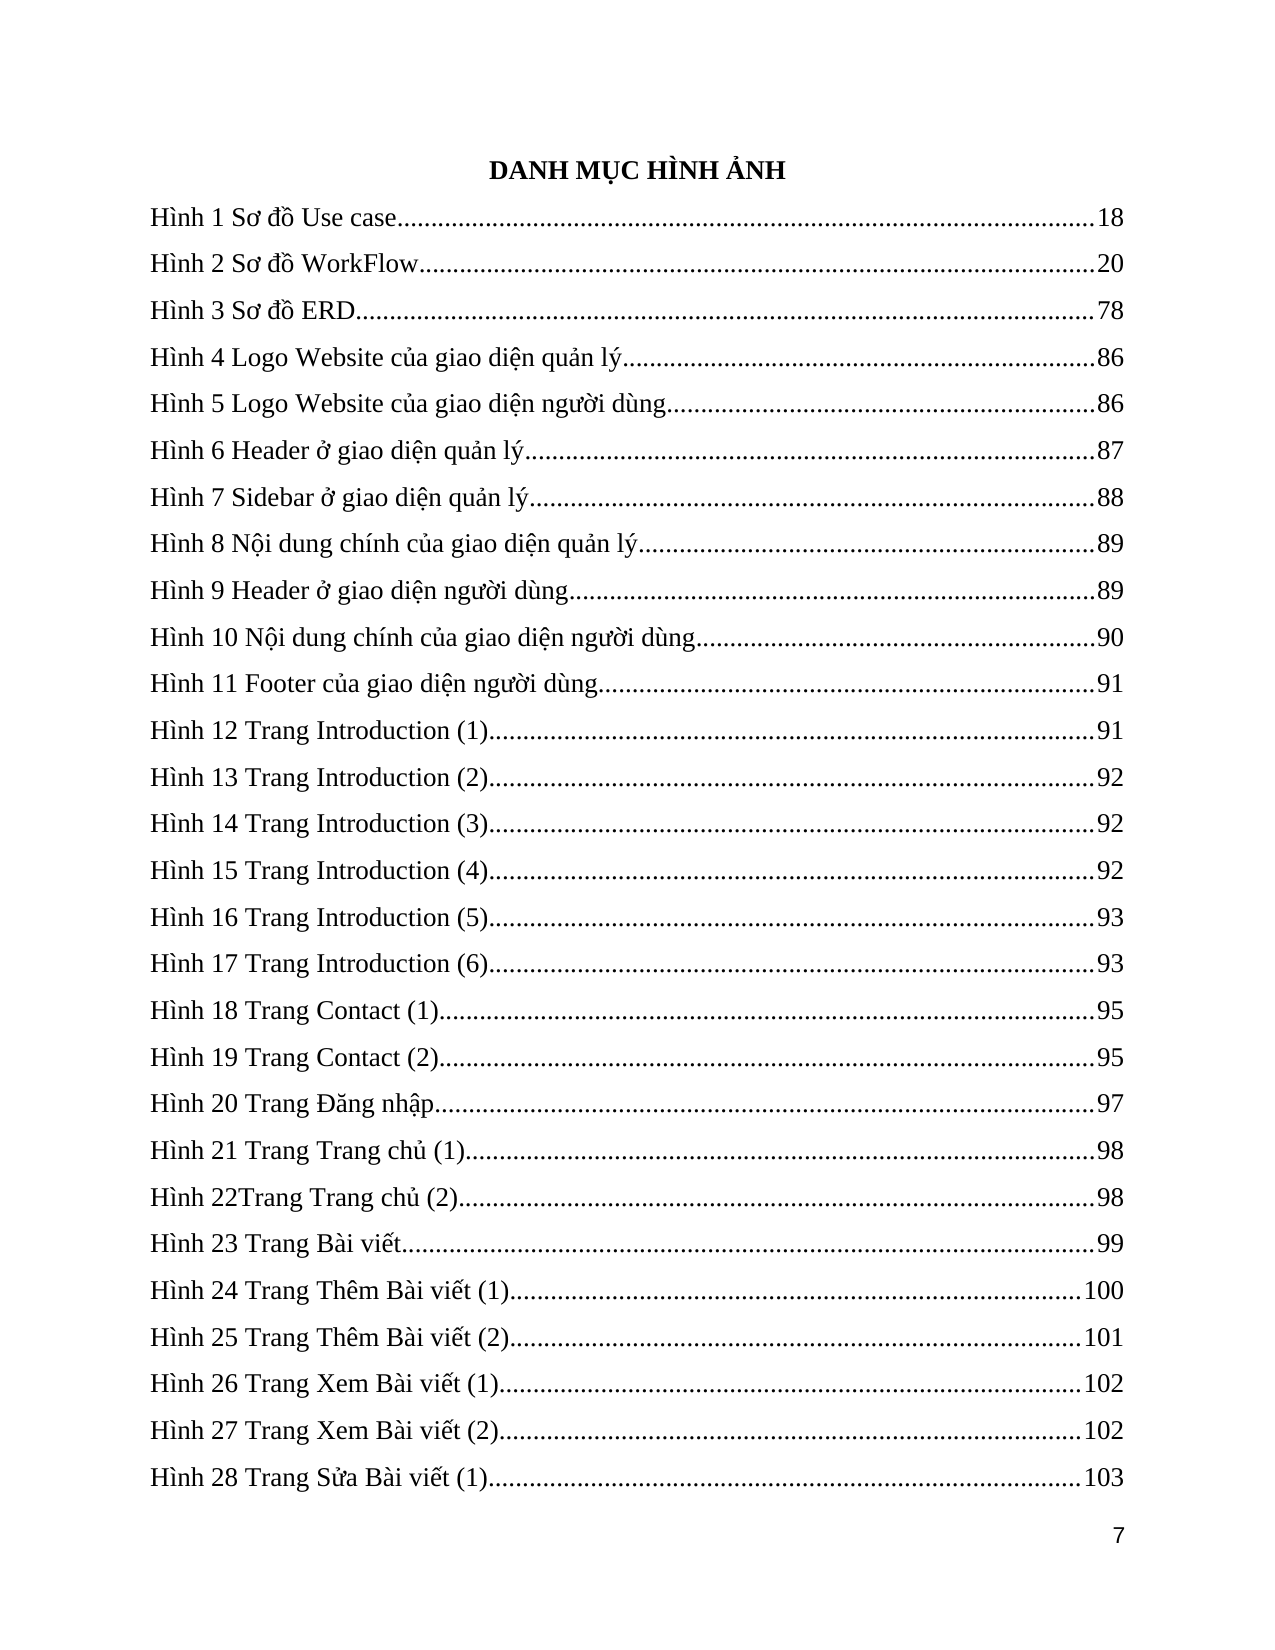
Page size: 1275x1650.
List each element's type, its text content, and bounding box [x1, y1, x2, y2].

text Hình 11 Footer của giao diện người dùng 91 [150, 667, 1125, 699]
text Hình 9 Header ở giao diện người dùng 89 [150, 574, 1125, 605]
text Hình 25 Trang Thêm Bài viết (2) 101 [150, 1321, 1125, 1352]
text Hình 6 Header ở giao diện quản lý 87 [150, 434, 1125, 465]
text Hình 18 Trang Contact (1) 95 [150, 994, 1125, 1025]
text Hình 24 Trang Thêm Bài viết (1) 100 [150, 1274, 1125, 1305]
text Hình 16 Trang Introduction (5) 93 [150, 901, 1125, 932]
text Hình 10 Nội dung chính của giao diện người dùng 90 [150, 621, 1125, 652]
text Hình 19 Trang Contact (2) 95 [150, 1041, 1125, 1072]
text Hình 12 Trang Introduction (1) 91 [150, 714, 1125, 745]
text Hình 2 Sơ đồ WorkFlow 20 [150, 247, 1125, 279]
text Hình 28 Trang Sửa Bài viết (1) 103 [150, 1461, 1125, 1492]
text Hình 17 Trang Introduction (6) 93 [150, 947, 1125, 979]
text Hình 20 Trang Đăng nhập 97 [150, 1087, 1125, 1119]
text Hình 1 Sơ đồ Use case 18 [150, 201, 1125, 232]
text Hình 27 Trang Xem Bài viết (2) 102 [150, 1414, 1125, 1445]
text Hình 23 Trang Bài viết 99 [150, 1227, 1125, 1259]
text Hình 4 Logo Website của giao diện quản lý 86 [150, 341, 1125, 372]
text Hình 7 Sidebar ở giao diện quản lý 88 [150, 481, 1125, 512]
text Hình 22Trang Trang chủ (2) 98 [150, 1181, 1125, 1212]
text Hình 15 Trang Introduction (4) 92 [150, 854, 1125, 885]
text Hình 3 Sơ đồ ERD 78 [150, 294, 1125, 325]
text Hình 26 Trang Xem Bài viết (1) 102 [150, 1367, 1125, 1399]
text Hình 5 Logo Website của giao diện người dùng 86 [150, 387, 1125, 419]
subtitle DANH MỤC HÌNH ẢNH [150, 154, 1125, 185]
text Hình 14 Trang Introduction (3) 92 [150, 807, 1125, 839]
text Hình 21 Trang Trang chủ (1) 98 [150, 1134, 1125, 1165]
text Hình 8 Nội dung chính của giao diện quản lý 89 [150, 527, 1125, 559]
text Hình 13 Trang Introduction (2) 92 [150, 761, 1125, 792]
